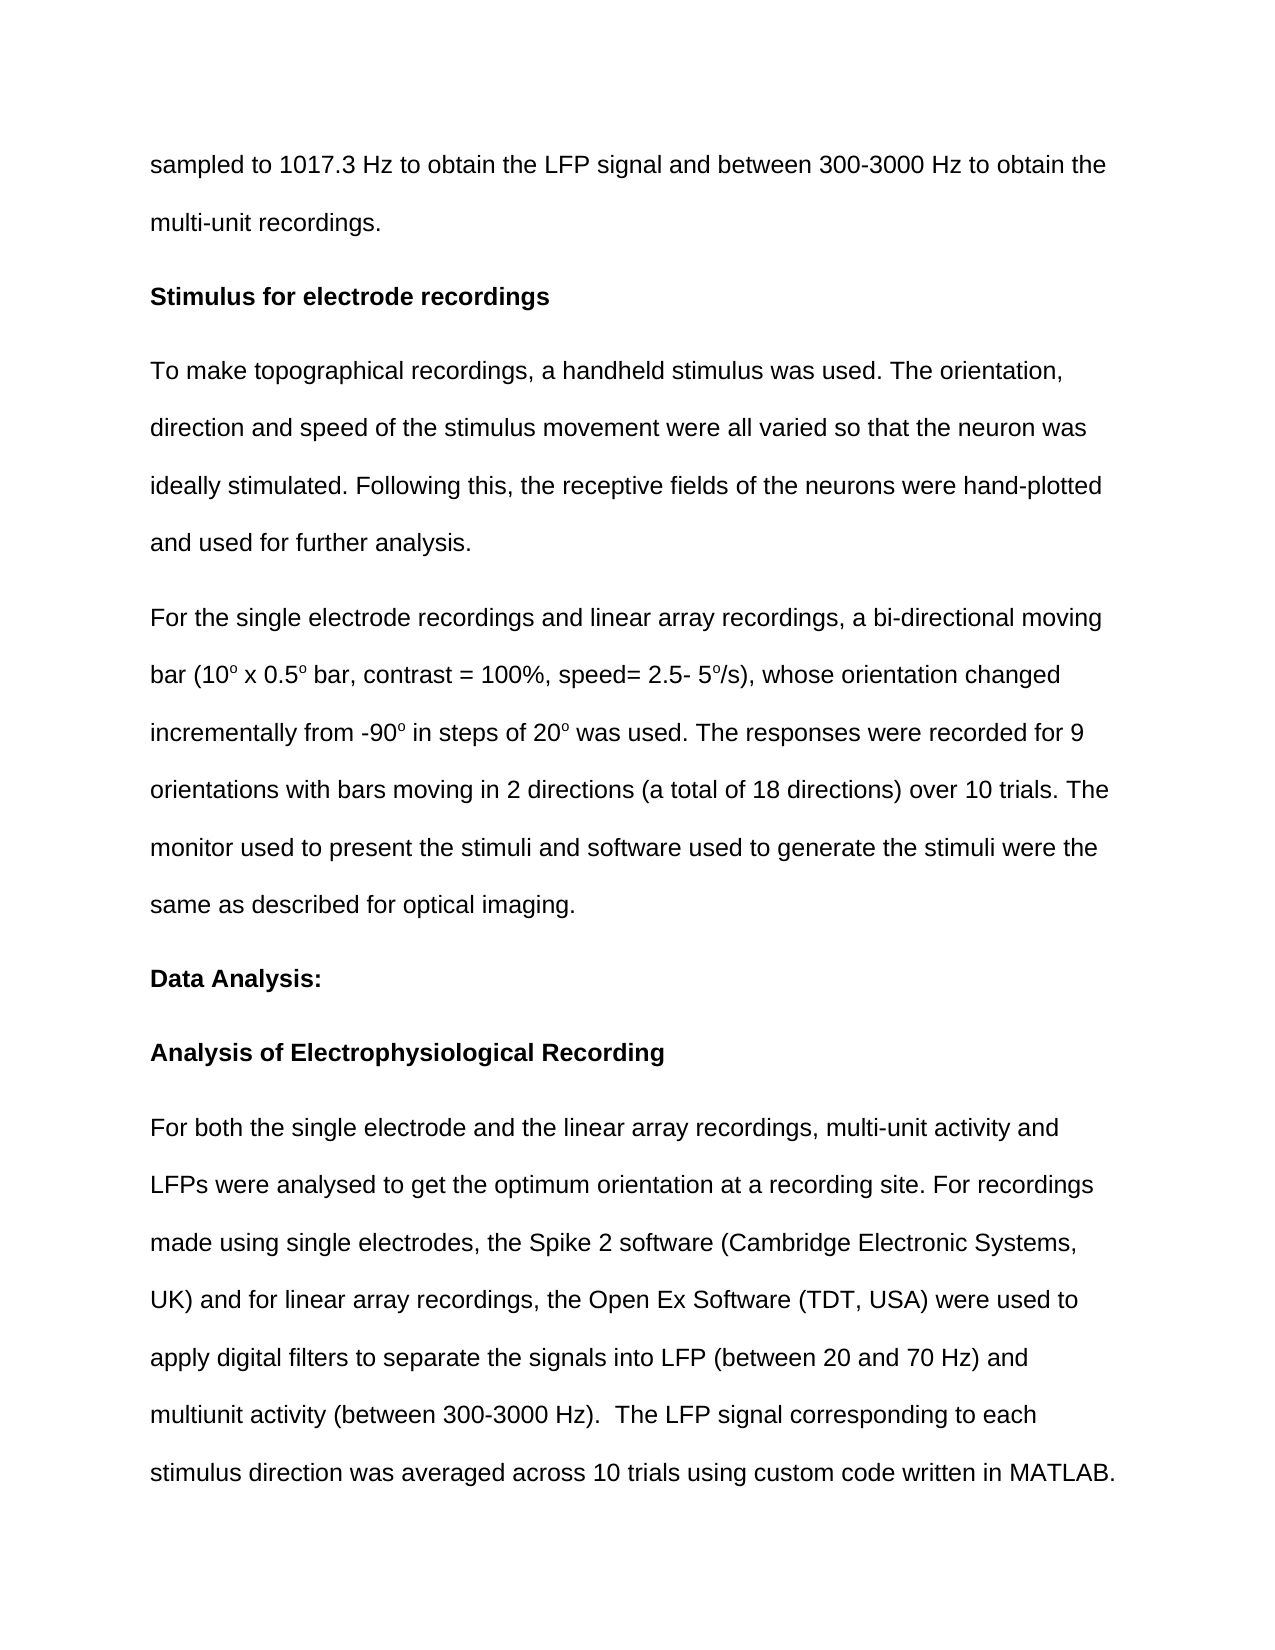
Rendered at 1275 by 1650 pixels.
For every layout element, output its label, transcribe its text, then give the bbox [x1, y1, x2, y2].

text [150, 1112, 1125, 1486]
text To make topographical recordings, a handheld stimulus was used. The orientation, direction and speed of the stimulus movement were all varied so that the neuron was ideally stimulated. Following this, the receptive fields of the neurons were hand-plotted and used for further analysis. [150, 356, 1125, 557]
text Data Analysis: [150, 964, 1125, 993]
text Analysis of Electrophysiological Recording [150, 1038, 1125, 1067]
text For the single electrode recordings and linear array recordings, a bi-directional moving bar (10o x 0.5o bar, contrast = 100%, speed= 2.5- 5o/s), whose orientation changed incrementally from -90o in steps of 20o was used. The responses were recorded for 9 orientations with bars moving in 2 directions (a total of 18 directions) over 10 trials. The monitor used to present the stimuli and software used to generate the stimuli were the same as described for optical imaging. [150, 602, 1125, 919]
text Stimulus for electrode recordings [150, 282, 1125, 310]
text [150, 150, 1125, 236]
